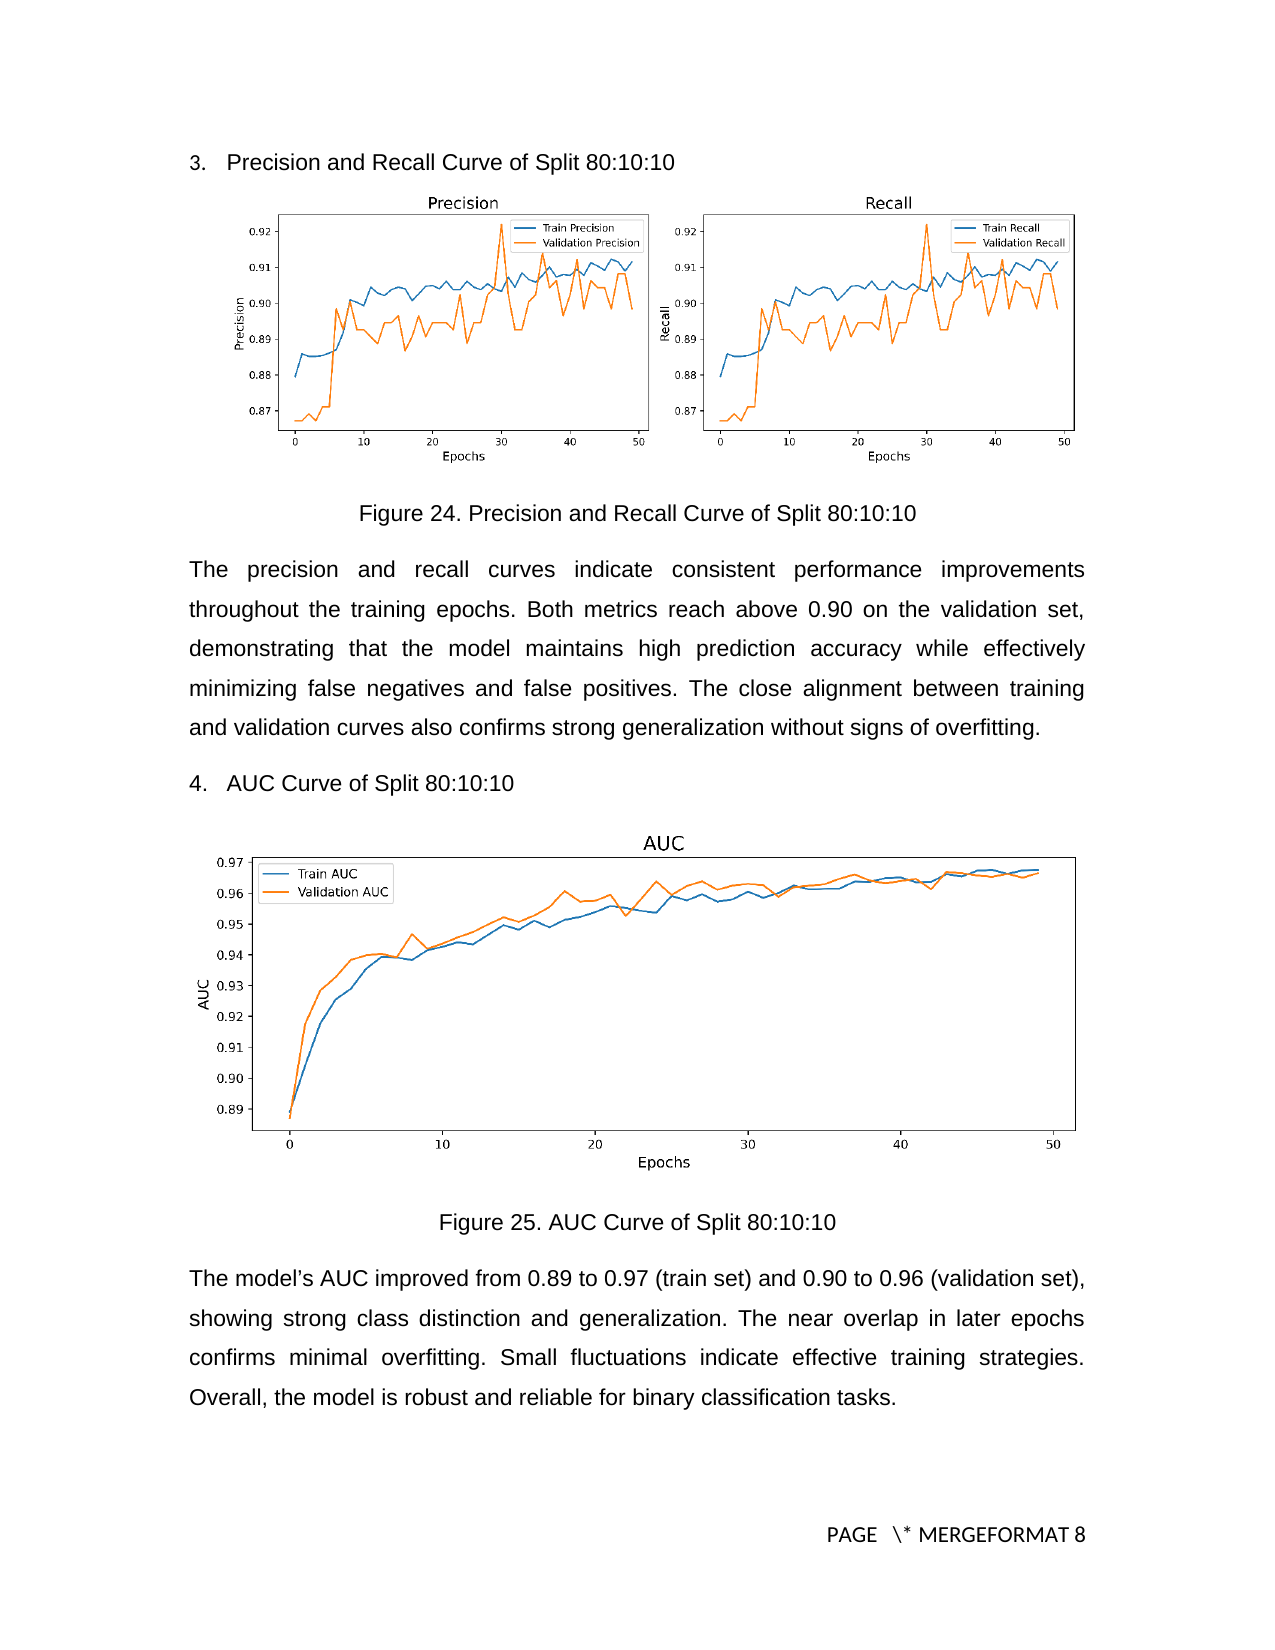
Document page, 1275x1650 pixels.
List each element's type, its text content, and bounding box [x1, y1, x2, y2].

text Figure 24. Precision and Recall Curve of Split 80:10:10 [189, 500, 1086, 526]
picture [188, 826, 1084, 1179]
text Figure 25. AUC Curve of Split 80:10:10 [189, 1209, 1086, 1235]
picture [226, 189, 1081, 470]
text The precision and recall curves indicate consistent performance improvements throughout the training epochs. Both metrics reach above 0.90 on the validation set, demonstrating that the model maintains high prediction accuracy while effectively minimizing false negatives and false positives. The close alignment between training and validation curves also confirms strong generalization without signs of overfitting. [189, 556, 1086, 740]
text The model’s AUC improved from 0.89 to 0.97 (train set) and 0.90 to 0.96 (validation set), showing strong class distinction and generalization. The near overlap in later epochs confirms minimal overfitting. Small fluctuations indicate effective training strategies. Overall, the model is robust and reliable for binary classification tasks. [189, 1265, 1086, 1410]
list AUC Curve of Split 80:10:10 [189, 770, 1086, 797]
